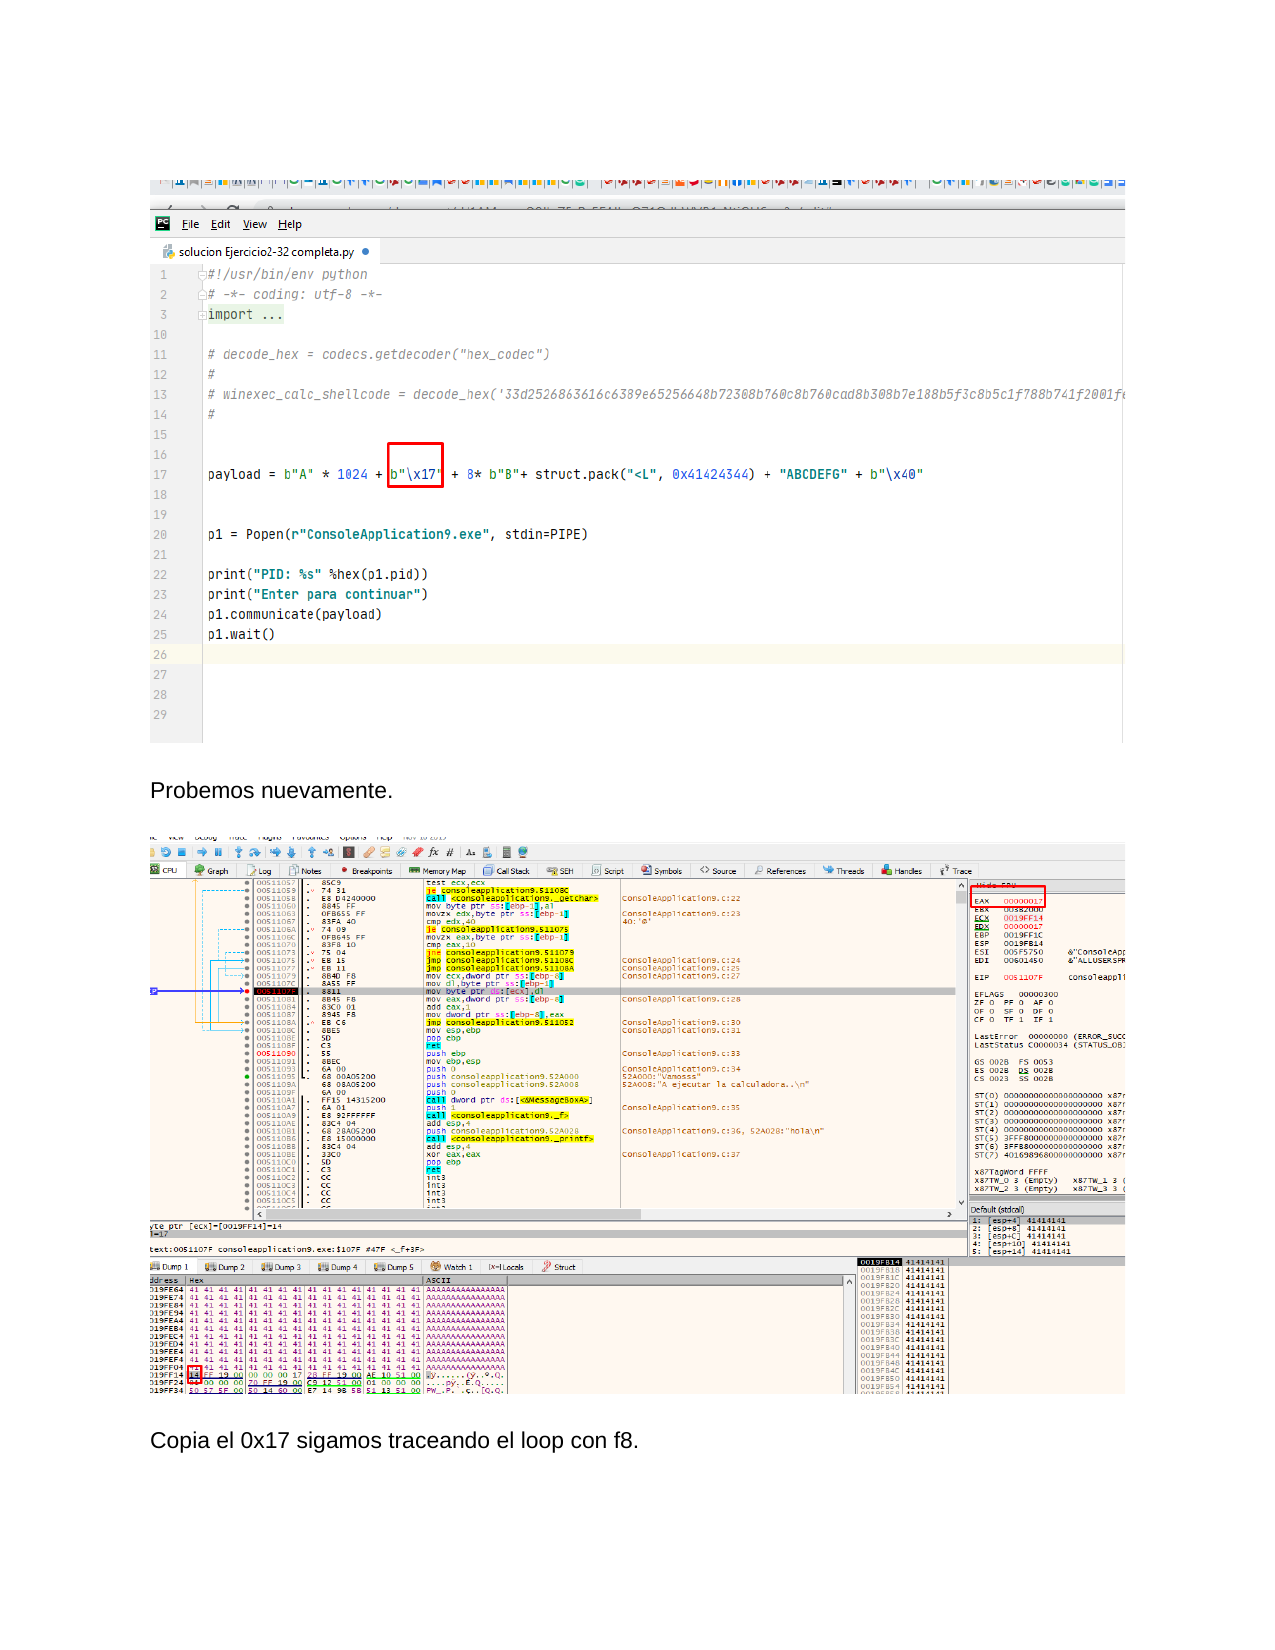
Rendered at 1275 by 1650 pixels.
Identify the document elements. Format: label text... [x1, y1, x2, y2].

text Copia el 0x17 sigamos traceando el loop con f8. [150, 1427, 1125, 1454]
picture [150, 837, 1125, 1394]
picture [150, 180, 1125, 743]
text Probemos nuevamente. [150, 777, 1125, 803]
